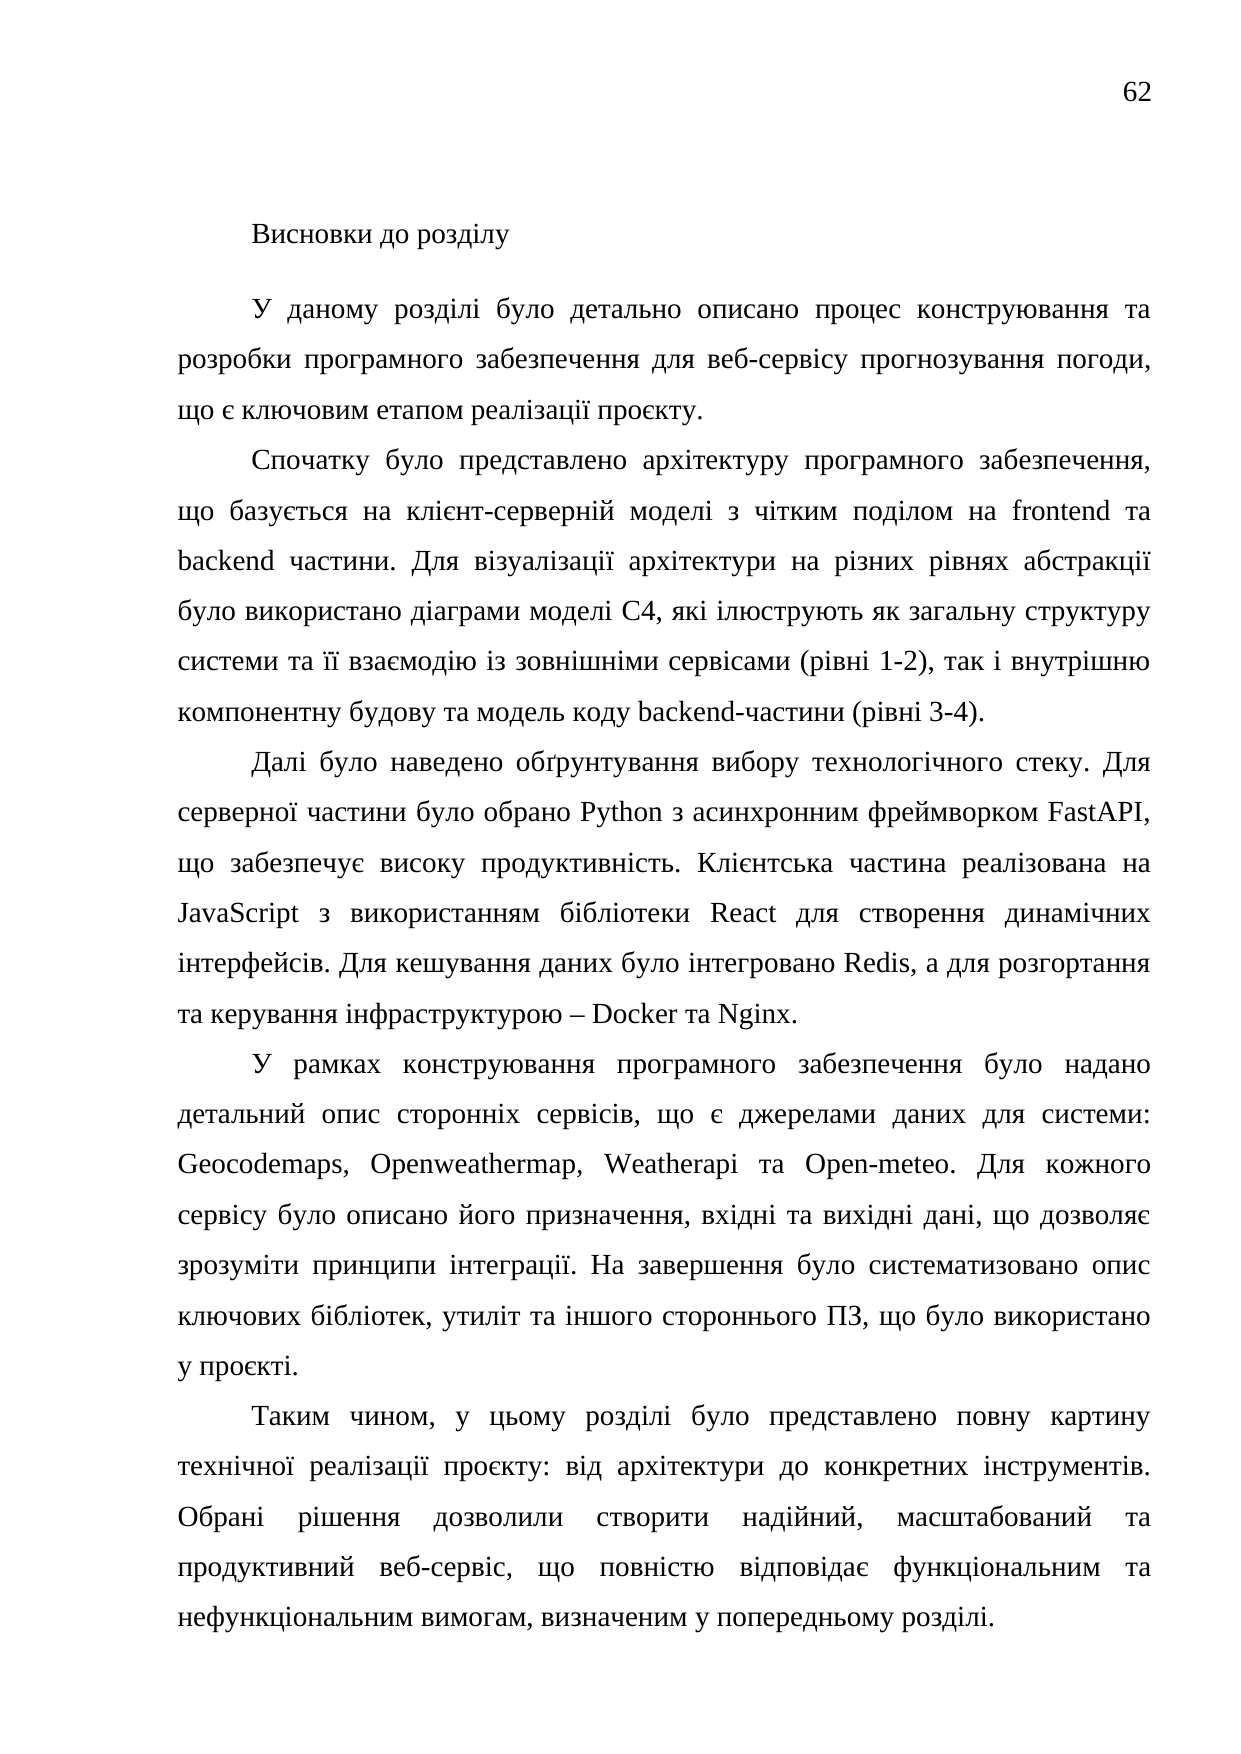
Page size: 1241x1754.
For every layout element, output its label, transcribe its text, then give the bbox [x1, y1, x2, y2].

text Спочатку було представлено архітектуру програмного забезпечення, що базується на клієнт-серверній моделі з чітким поділом на frontend та backend частини. Для візуалізації архітектури на різних рівнях абстракції було використано діаграми моделі С4, які ілюструють як загальну структуру системи та її взаємодію із зовнішніми сервісами (рівні 1-2), так і внутрішню компонентну будову та модель коду backend-частини (рівні 3-4). [177, 442, 1152, 727]
text Висновки до розділу [177, 216, 1152, 249]
text У рамках конструювання програмного забезпечення було надано детальний опис сторонніх сервісів, що є джерелами даних для системи: Geocodemaps, Openweathermap, Weatherapi та Open-meteo. Для кожного сервісу було описано його призначення, вхідні та вихідні дані, що дозволяє зрозуміти принципи інтеграції. На завершення було систематизовано опис ключових бібліотек, утиліт та іншого стороннього ПЗ, що було використано у проєкті. [177, 1046, 1152, 1381]
text Таким чином, у цьому розділі було представлено повну картину технічної реалізації проєкту: від архітектури до конкретних інструментів. Обрані рішення дозволили створити надійний, масштабований та продуктивний веб-сервіс, що повністю відповідає функціональним та нефункціональним вимогам, визначеним у попередньому розділі. [177, 1398, 1152, 1633]
text У даному розділі було детально описано процес конструювання та розробки програмного забезпечення для веб-сервісу прогнозування погоди, що є ключовим етапом реалізації проєкту. [177, 291, 1152, 426]
text Далі було наведено обґрунтування вибору технологічного стеку. Для серверної частини було обрано Python з асинхронним фреймворком FastAPI, що забезпечує високу продуктивність. Клієнтська частина реалізована на JavaScript з використанням бібліотеки React для створення динамічних інтерфейсів. Для кешування даних було інтегровано Redis, а для розгортання та керування інфраструктурою – Docker та Nginx. [177, 744, 1152, 1029]
